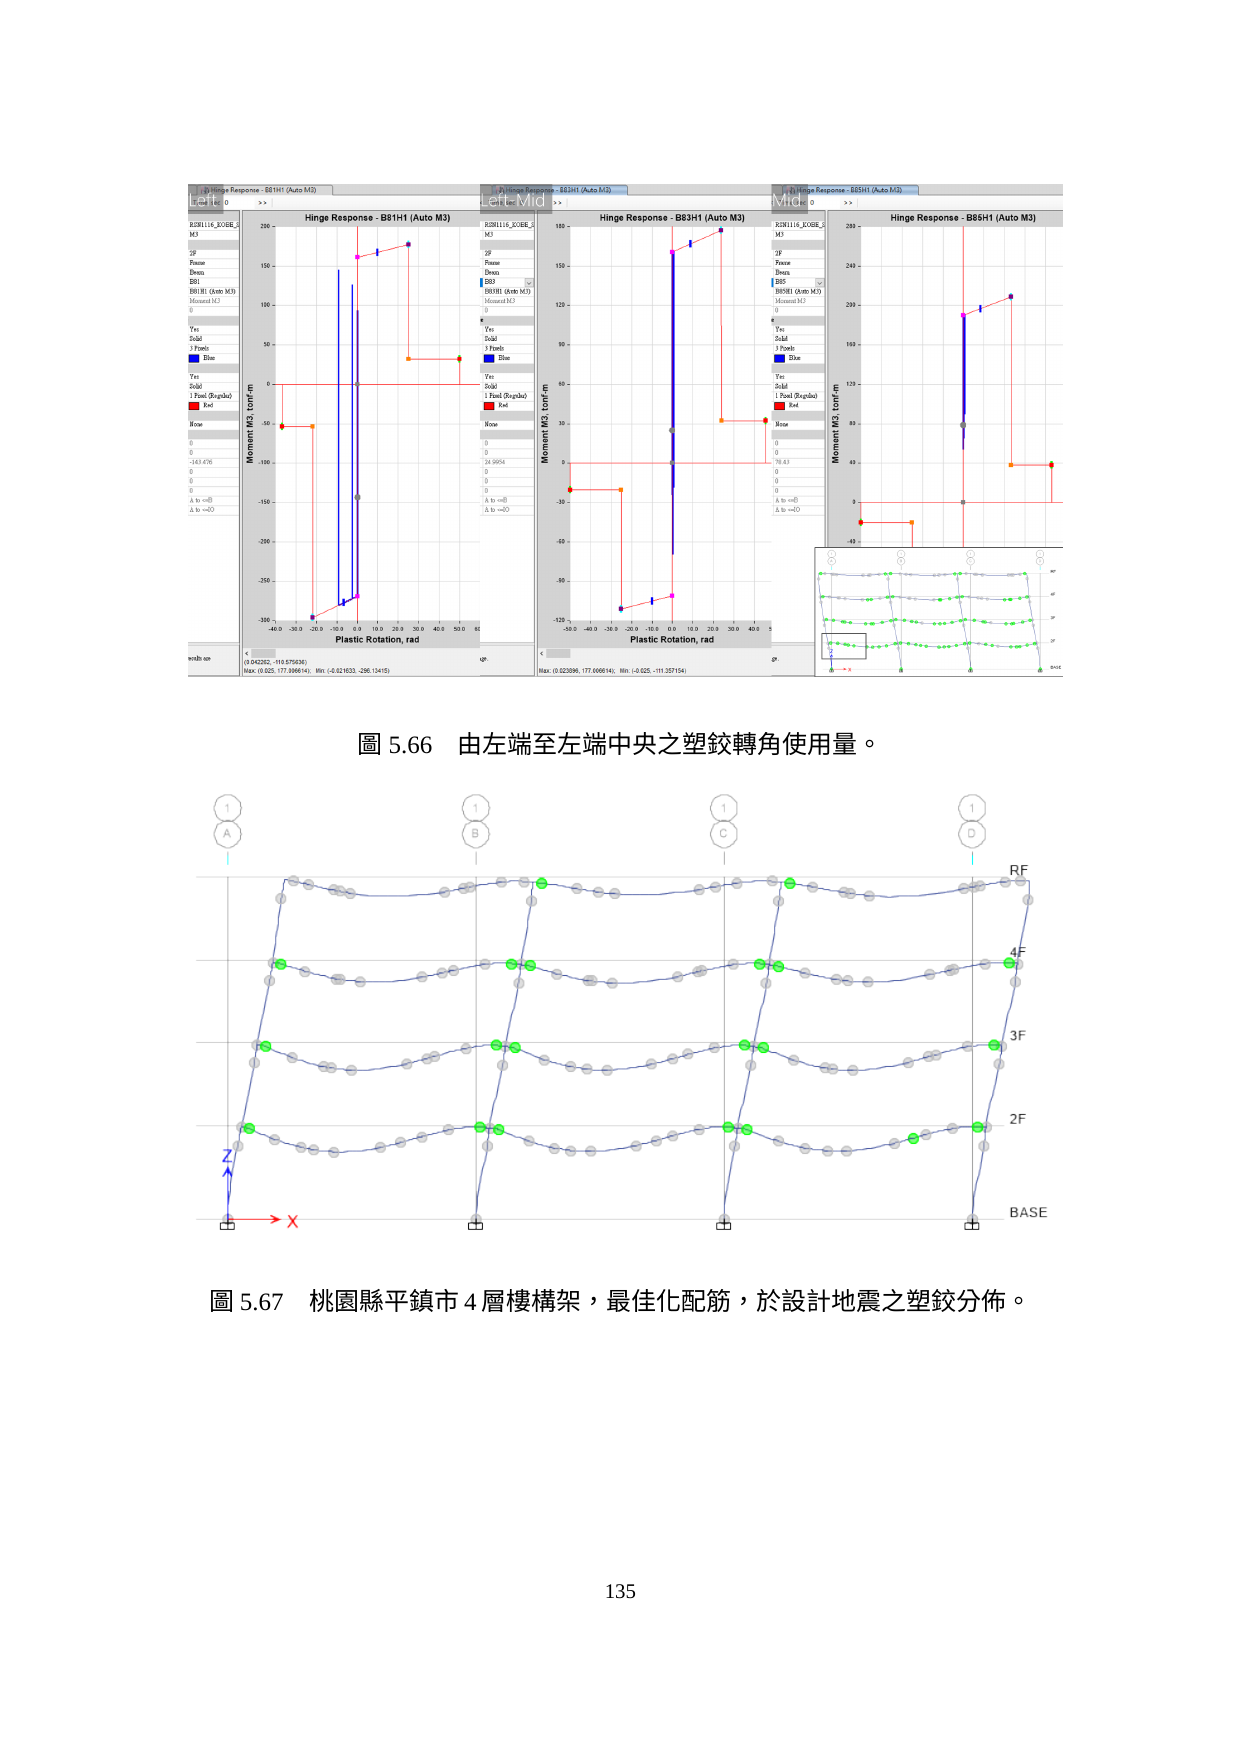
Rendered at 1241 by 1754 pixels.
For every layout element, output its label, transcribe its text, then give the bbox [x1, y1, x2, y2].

picture [177, 184, 1063, 677]
picture [177, 779, 1063, 1244]
